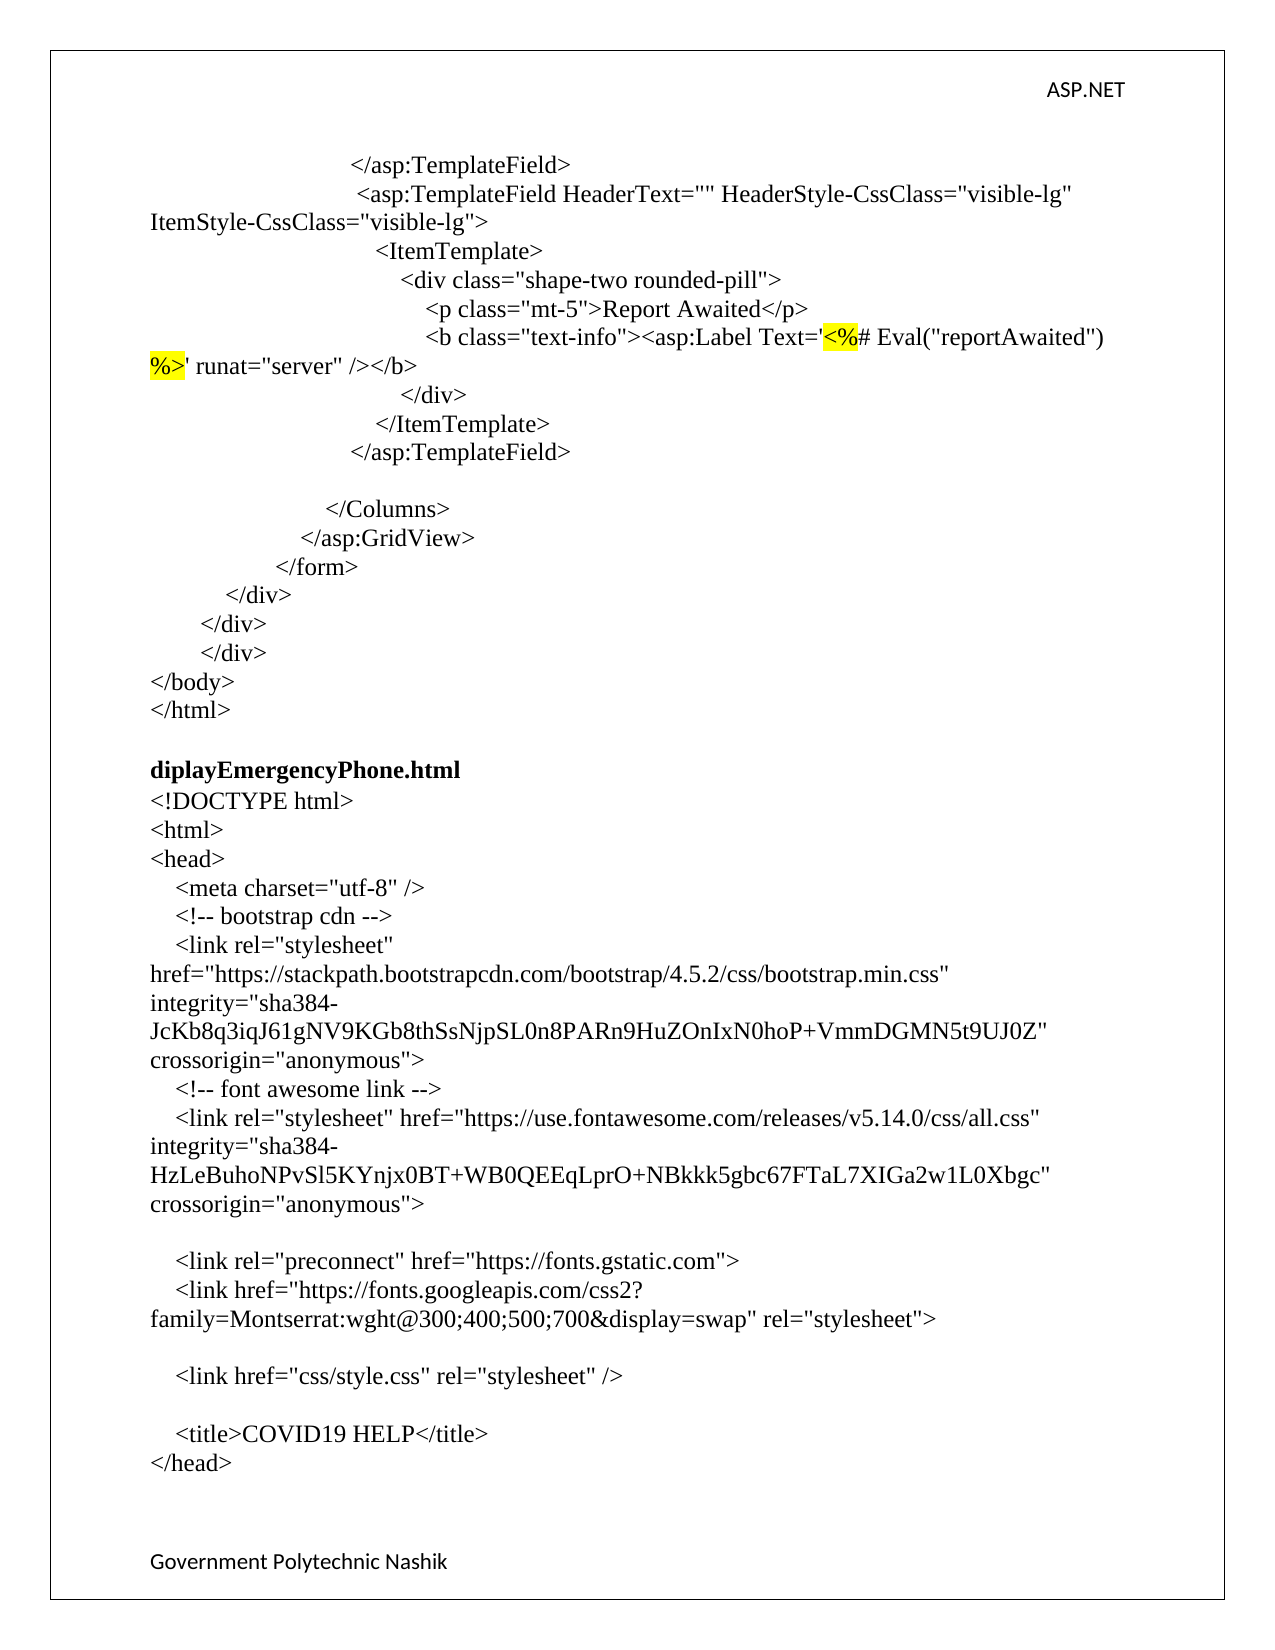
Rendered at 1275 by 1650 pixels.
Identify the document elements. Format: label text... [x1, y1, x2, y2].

text <meta charset="utf-8" /> [150, 873, 1125, 901]
text <div class="shape-two rounded-pill"> [150, 265, 1125, 294]
text <!DOCTYPE html> [150, 786, 1125, 815]
text <asp:TemplateField HeaderText="" HeaderStyle-CssClass="visible-lg" ItemStyle-CssClass="visible-lg"> [150, 179, 1125, 236]
text </Columns> [150, 494, 1125, 523]
text <head> [150, 844, 1125, 873]
text </asp:TemplateField> [150, 437, 1125, 466]
text </body> [150, 667, 1125, 696]
text </div> [150, 380, 1125, 409]
text </div> [150, 638, 1125, 667]
text <html> [150, 815, 1125, 844]
text diplayEmergencyPhone.html [150, 755, 1125, 784]
text </head> [150, 1448, 1125, 1476]
text </div> [150, 581, 1125, 609]
text <link href="https://fonts.googleapis.com/css2?family=Montserrat:wght@300;400;500;700&display=swap" rel="stylesheet"> [150, 1275, 1125, 1333]
text </div> [150, 609, 1125, 638]
text <link href="css/style.css" rel="stylesheet" /> [150, 1361, 1125, 1390]
text </form> [150, 552, 1125, 581]
text <link rel="stylesheet" href="https://use.fontawesome.com/releases/v5.14.0/css/all.css" integrity="sha384-HzLeBuhoNPvSl5KYnjx0BT+WB0QEEqLprO+NBkkk5gbc67FTaL7XIGa2w1L0Xbgc" crossorigin="anonymous"> [150, 1103, 1125, 1218]
text </ItemTemplate> [150, 409, 1125, 437]
text <link rel="stylesheet" href="https://stackpath.bootstrapcdn.com/bootstrap/4.5.2/css/bootstrap.min.css" integrity="sha384-JcKb8q3iqJ61gNV9KGb8thSsNjpSL0n8PARn9HuZOnIxN0hoP+VmmDGMN5t9UJ0Z" crossorigin="anonymous"> [150, 930, 1125, 1074]
text <!-- bootstrap cdn --> [150, 901, 1125, 930]
text <!-- font awesome link --> [150, 1074, 1125, 1103]
text <p class="mt-5">Report Awaited</p> [150, 294, 1125, 322]
text </asp:GridView> [150, 523, 1125, 552]
text </asp:TemplateField> [150, 150, 1125, 179]
text </html> [150, 696, 1125, 724]
text <b class="text-info"><asp:Label Text='<%# Eval("reportAwaited") %>' runat="server" /></b> [150, 322, 1125, 380]
text <title>COVID19 HELP</title> [150, 1419, 1125, 1448]
text <link rel="preconnect" href="https://fonts.gstatic.com"> [150, 1246, 1125, 1275]
text <ItemTemplate> [150, 236, 1125, 265]
